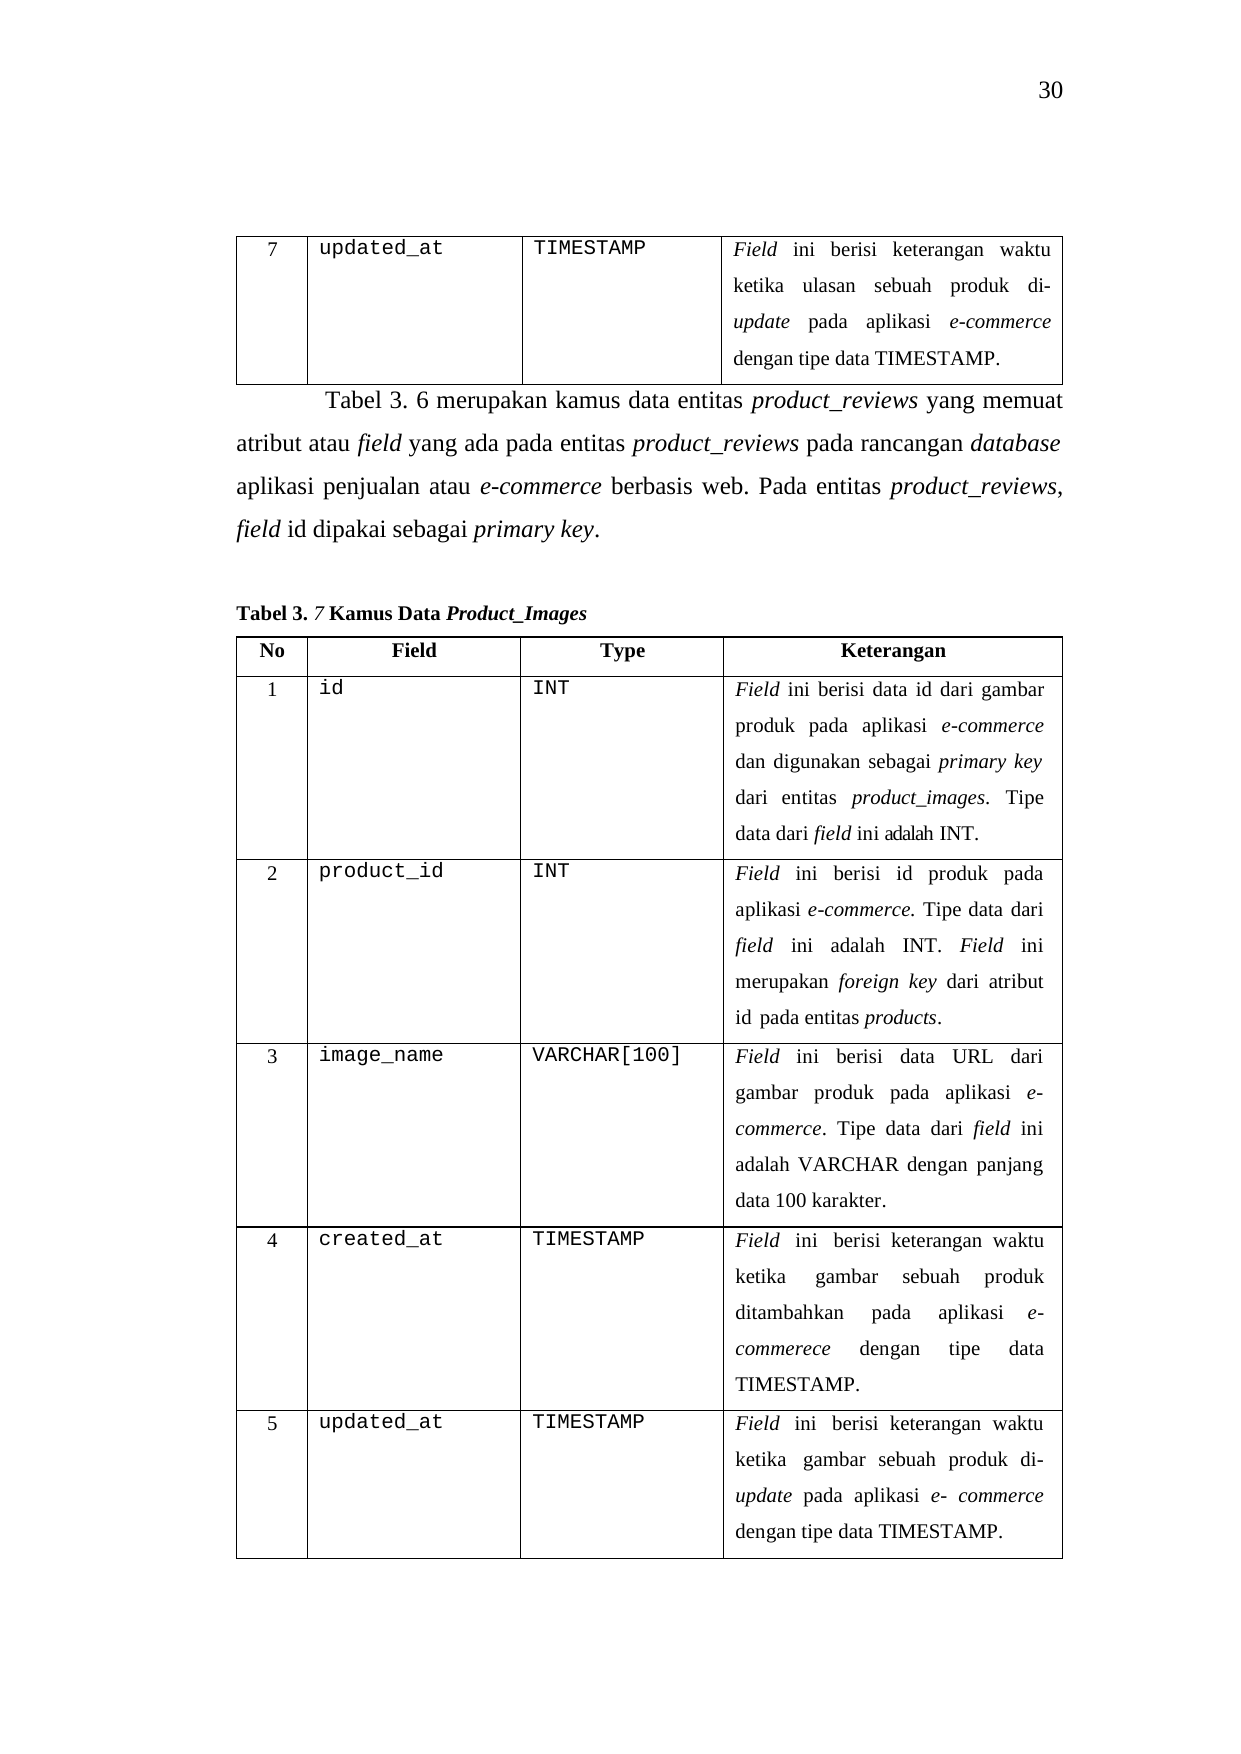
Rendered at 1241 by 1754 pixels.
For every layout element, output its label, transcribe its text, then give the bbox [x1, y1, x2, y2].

table_cell Field ini berisi keterangan waktu ketika ulasan sebuah produk di-update pada aplikasi e-commerce dengan tipe data TIMESTAMP. [722, 237, 1062, 384]
table_cell 5 [237, 1411, 307, 1557]
table_cell updated_at [308, 1411, 520, 1557]
table_cell VARCHAR[100] [521, 1044, 723, 1226]
table_cell product_id [308, 860, 520, 1043]
table_cell Field ini berisi data id dari gambar produk pada aplikasi e-commerce dan digunakan sebagai primary key dari entitas product_images. Tipe data dari field ini adalah INT. [724, 677, 1062, 859]
table_cell Field ini berisi id produk pada aplikasi e-commerce. Tipe data dari field ini adalah INT. Field ini merupakan foreign key dari atribut id pada entitas products. [724, 860, 1062, 1043]
table_cell Field ini berisi data URL dari gambar produk pada aplikasi e-commerce. Tipe data dari field ini adalah VARCHAR dengan panjang data 100 karakter. [724, 1044, 1062, 1226]
table_cell 2 [237, 860, 307, 1043]
table_cell INT [521, 677, 723, 859]
table_cell TIMESTAMP [523, 237, 721, 384]
table_cell 4 [237, 1228, 307, 1410]
table_cell TIMESTAMP [521, 1228, 723, 1410]
table_cell created_at [308, 1228, 520, 1410]
table_header Type [521, 638, 723, 676]
table_cell Field ini berisi keterangan waktu ketika gambar sebuah produk ditambahkan pada aplikasi e-commerece dengan tipe data TIMESTAMP. [724, 1228, 1062, 1410]
text Tabel 3. 6 merupakan kamus data entitas product_reviews yang memuat atribut atau field yang ada pada entitas product_reviews pada rancangan database aplikasi penjualan atau e-commerce berbasis web. Pada entitas product_reviews, field id dipakai sebagai primary key. [236, 385, 1063, 543]
table_header Field [308, 638, 520, 676]
table_header No [237, 638, 307, 676]
table_cell id [308, 677, 520, 859]
table_cell image_name [308, 1044, 520, 1226]
table_cell INT [521, 860, 723, 1043]
table_cell Field ini berisi keterangan waktu ketika gambar sebuah produk di-update pada aplikasi e- commerce dengan tipe data TIMESTAMP. [724, 1411, 1062, 1557]
table_cell 3 [237, 1044, 307, 1226]
table_cell updated_at [308, 237, 522, 384]
table_header Keterangan [724, 638, 1062, 676]
table_cell 7 [237, 237, 307, 384]
table_cell TIMESTAMP [521, 1411, 723, 1557]
text Tabel 3. 7 Kamus Data Product_Images [236, 600, 1063, 624]
table_cell 1 [237, 677, 307, 859]
